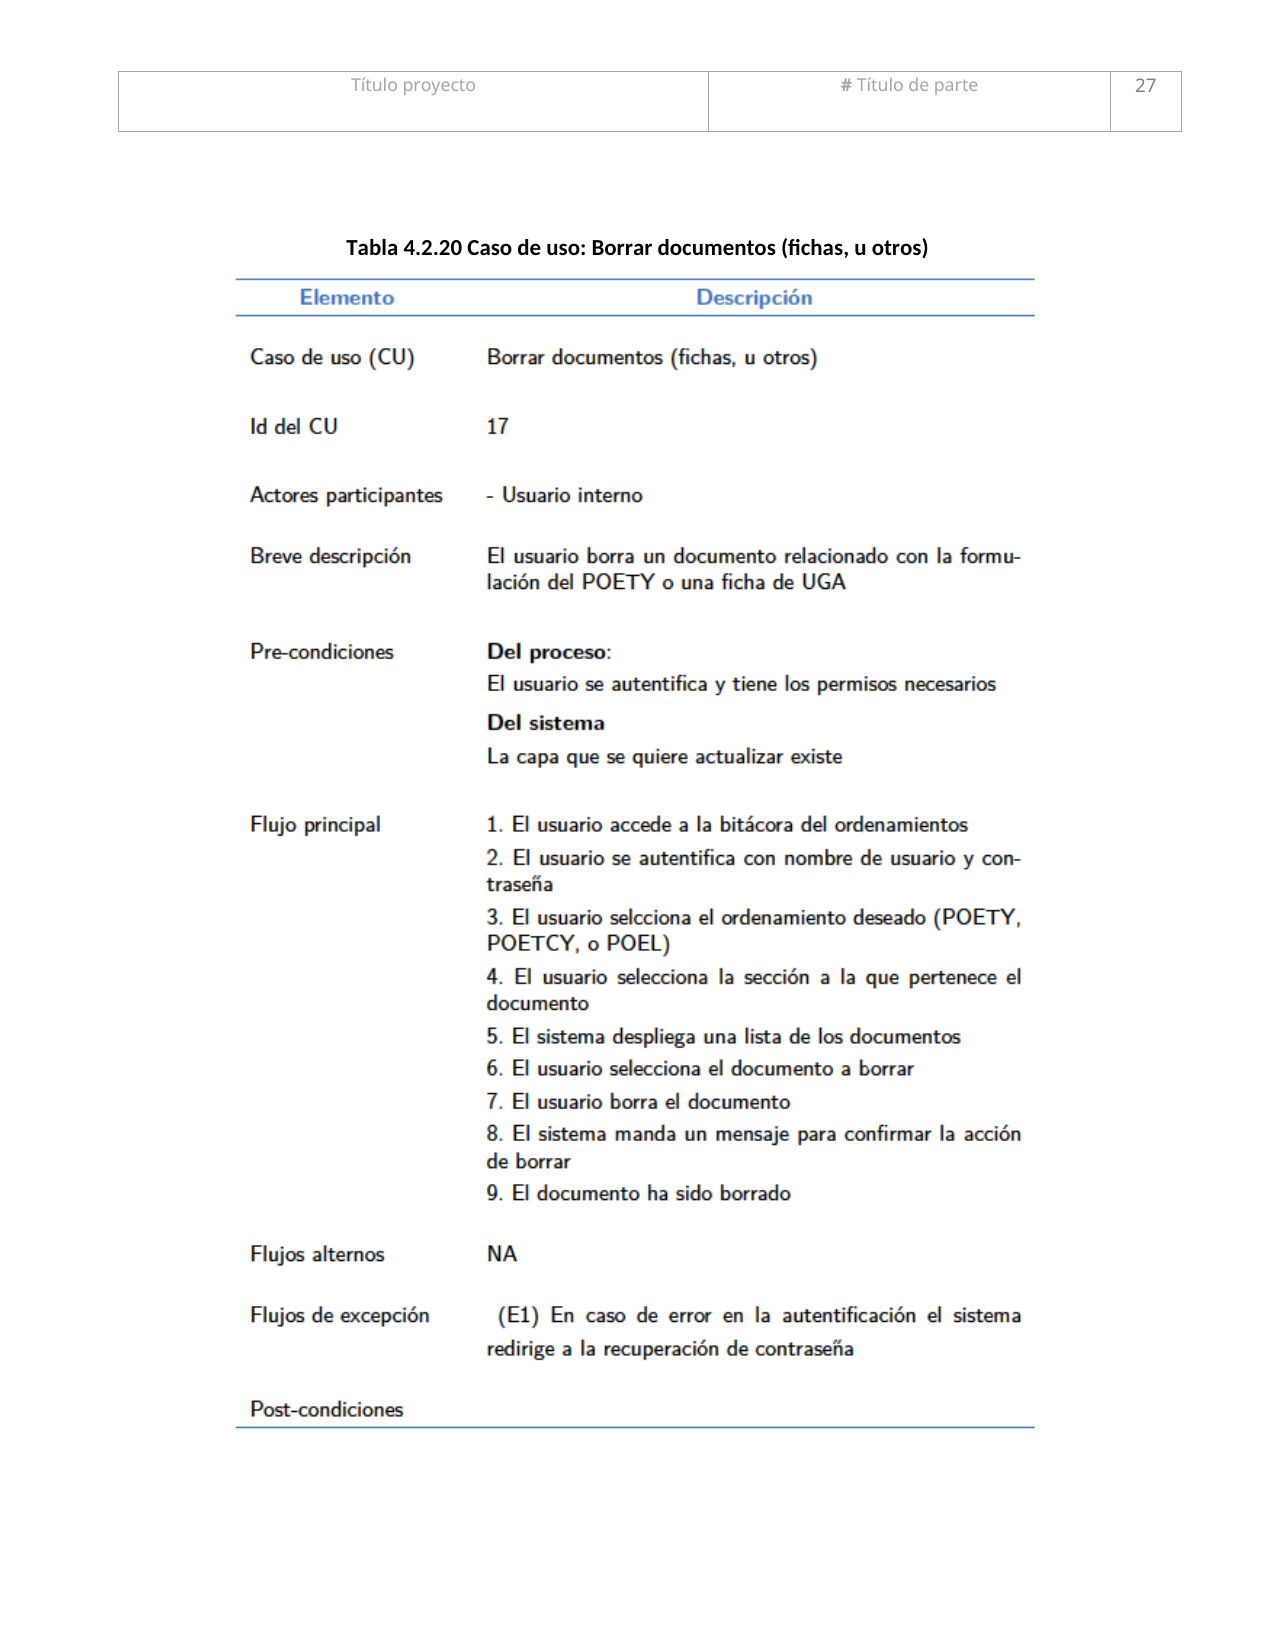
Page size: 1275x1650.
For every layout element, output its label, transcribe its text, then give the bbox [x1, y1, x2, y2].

text Tabla 4.2.20 Caso de uso: Borrar documentos (fichas, u otros) [106, 233, 1169, 261]
picture [223, 273, 1051, 1440]
table_header [106, 274, 1168, 1456]
